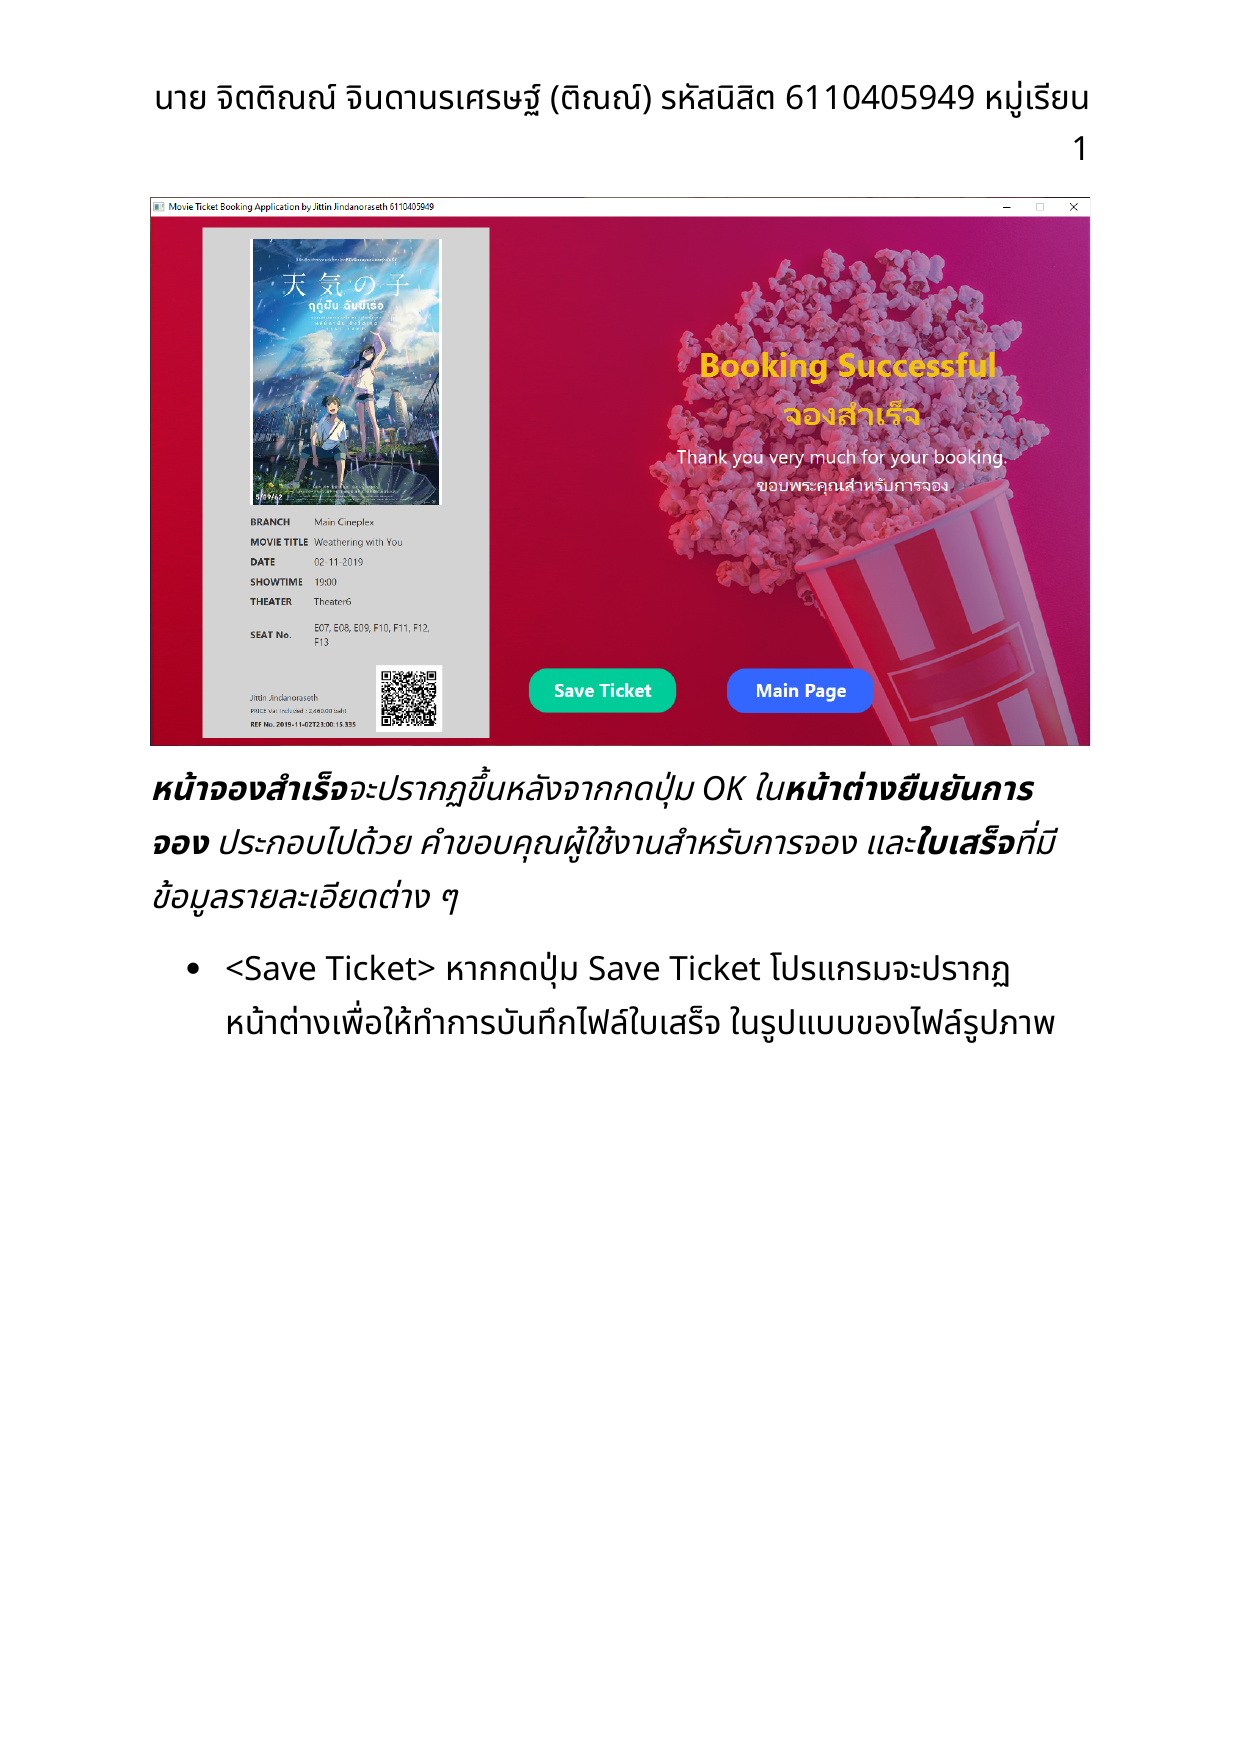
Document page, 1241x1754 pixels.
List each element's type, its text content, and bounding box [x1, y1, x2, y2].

picture [150, 197, 1091, 746]
list <Save Ticket> หากกดปุ่ม Save Ticket โปรแกรมจะปรากฏหน้าต่างเพื่อให้ทำการบันทึกไฟล์ใบเสร็จ ในรูปแบบของไฟล์รูปภาพนามสกุล .png [187, 944, 1090, 1049]
text หน้าจองสำเร็จจะปรากฏขึ้นหลังจากกดปุ่ม OK ในหน้าต่างยืนยันการจอง ประกอบไปด้วย คำขอบคุณผู้ใช้งานสำหรับการจอง และใบเสร็จที่มีข้อมูลรายละเอียดต่าง ๆ [150, 764, 1090, 924]
